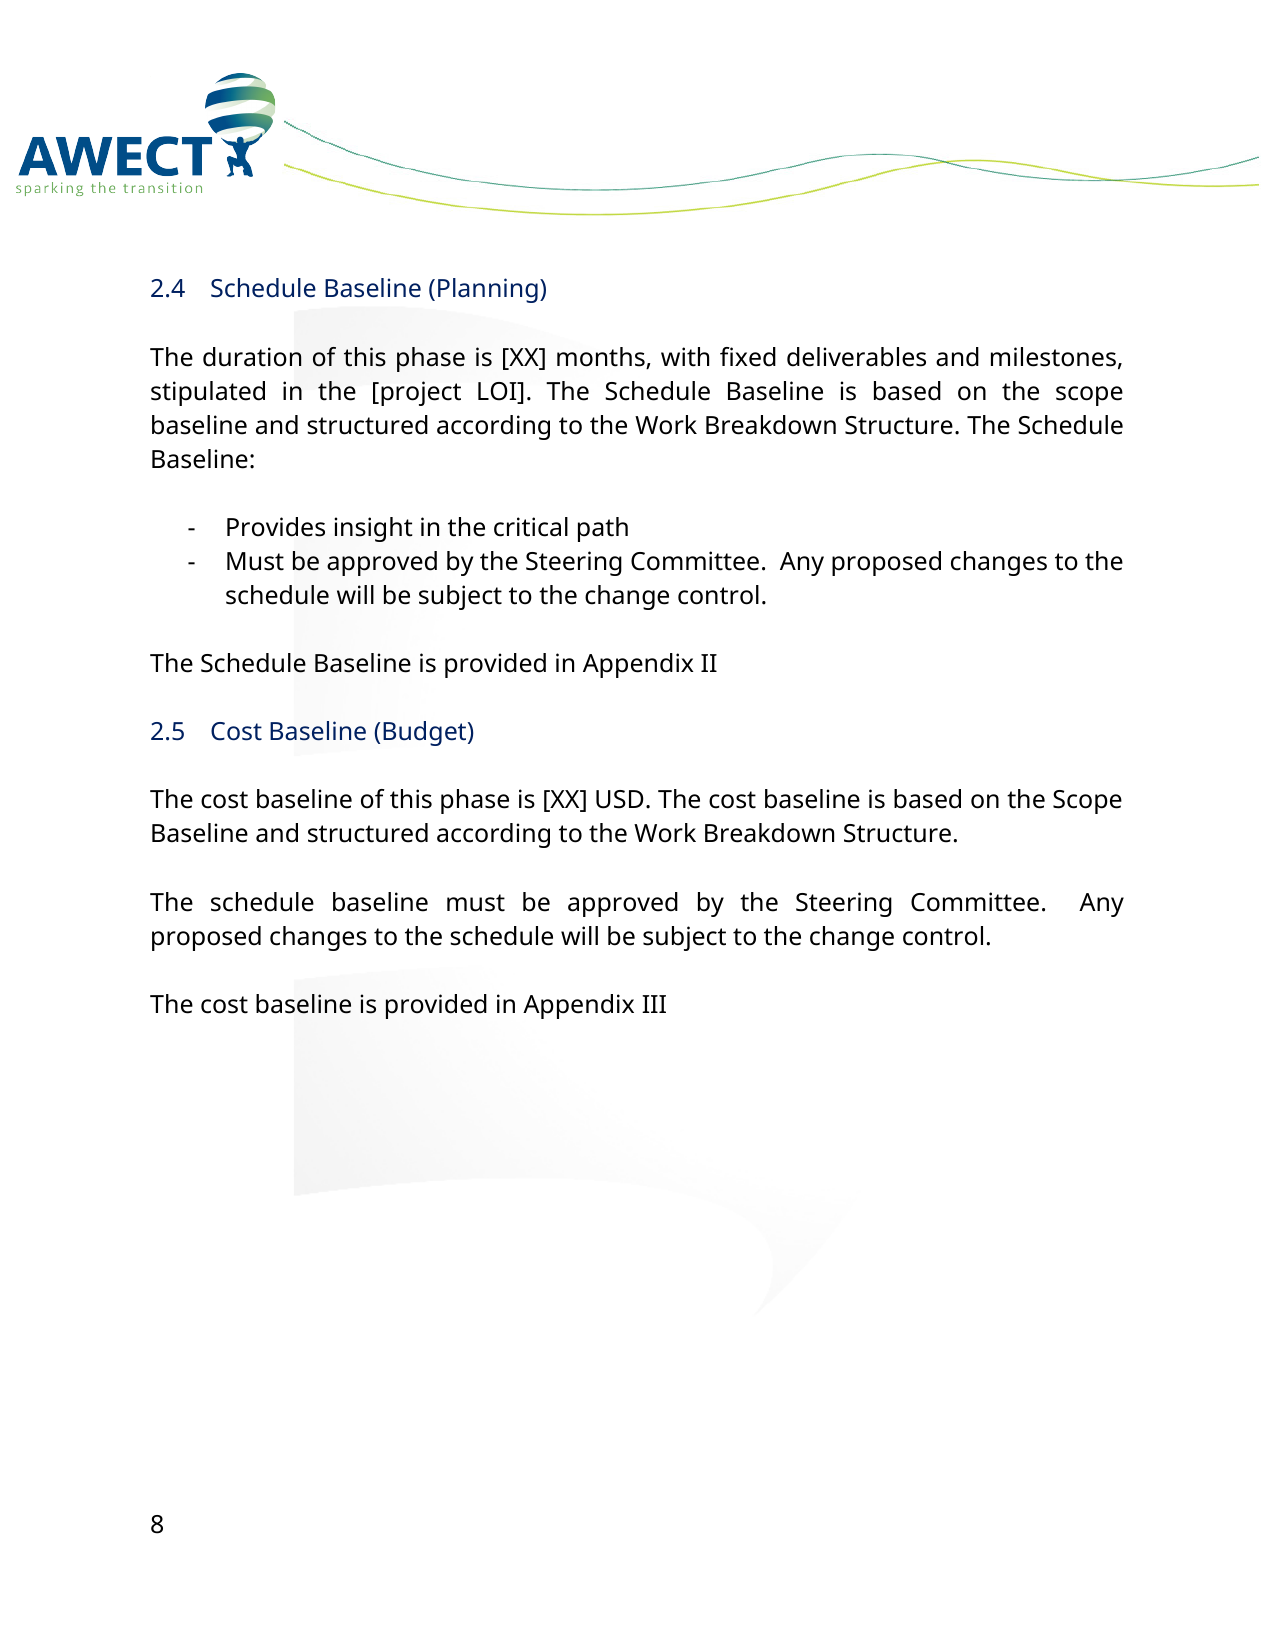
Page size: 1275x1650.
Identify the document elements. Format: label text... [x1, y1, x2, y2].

subtitle Schedule Baseline (Planning) [150, 271, 1125, 305]
text The cost baseline of this phase is [XX] USD. The cost baseline is based on the Scope Baseline and structured according to the Work Breakdown Structure. [150, 782, 1125, 850]
picture [15, 73, 1265, 221]
text The Schedule Baseline is provided in Appendix II [150, 646, 1125, 680]
subtitle Cost Baseline (Budget) [150, 714, 1125, 748]
list Must be approved by the Steering Committee. Any proposed changes to the schedule will be subject to the change control. [187, 544, 1125, 612]
list Provides insight in the critical path [187, 509, 1125, 544]
text The duration of this phase is [XX] months, with fixed deliverables and milestones, stipulated in the [project LOI]. The Schedule Baseline is based on the scope baseline and structured according to the Work Breakdown Structure. The Schedule Baseline: [150, 339, 1125, 476]
text The schedule baseline must be approved by the Steering Committee. Any proposed changes to the schedule will be subject to the change control. [150, 884, 1125, 952]
text The cost baseline is provided in Appendix III [150, 986, 1125, 1021]
